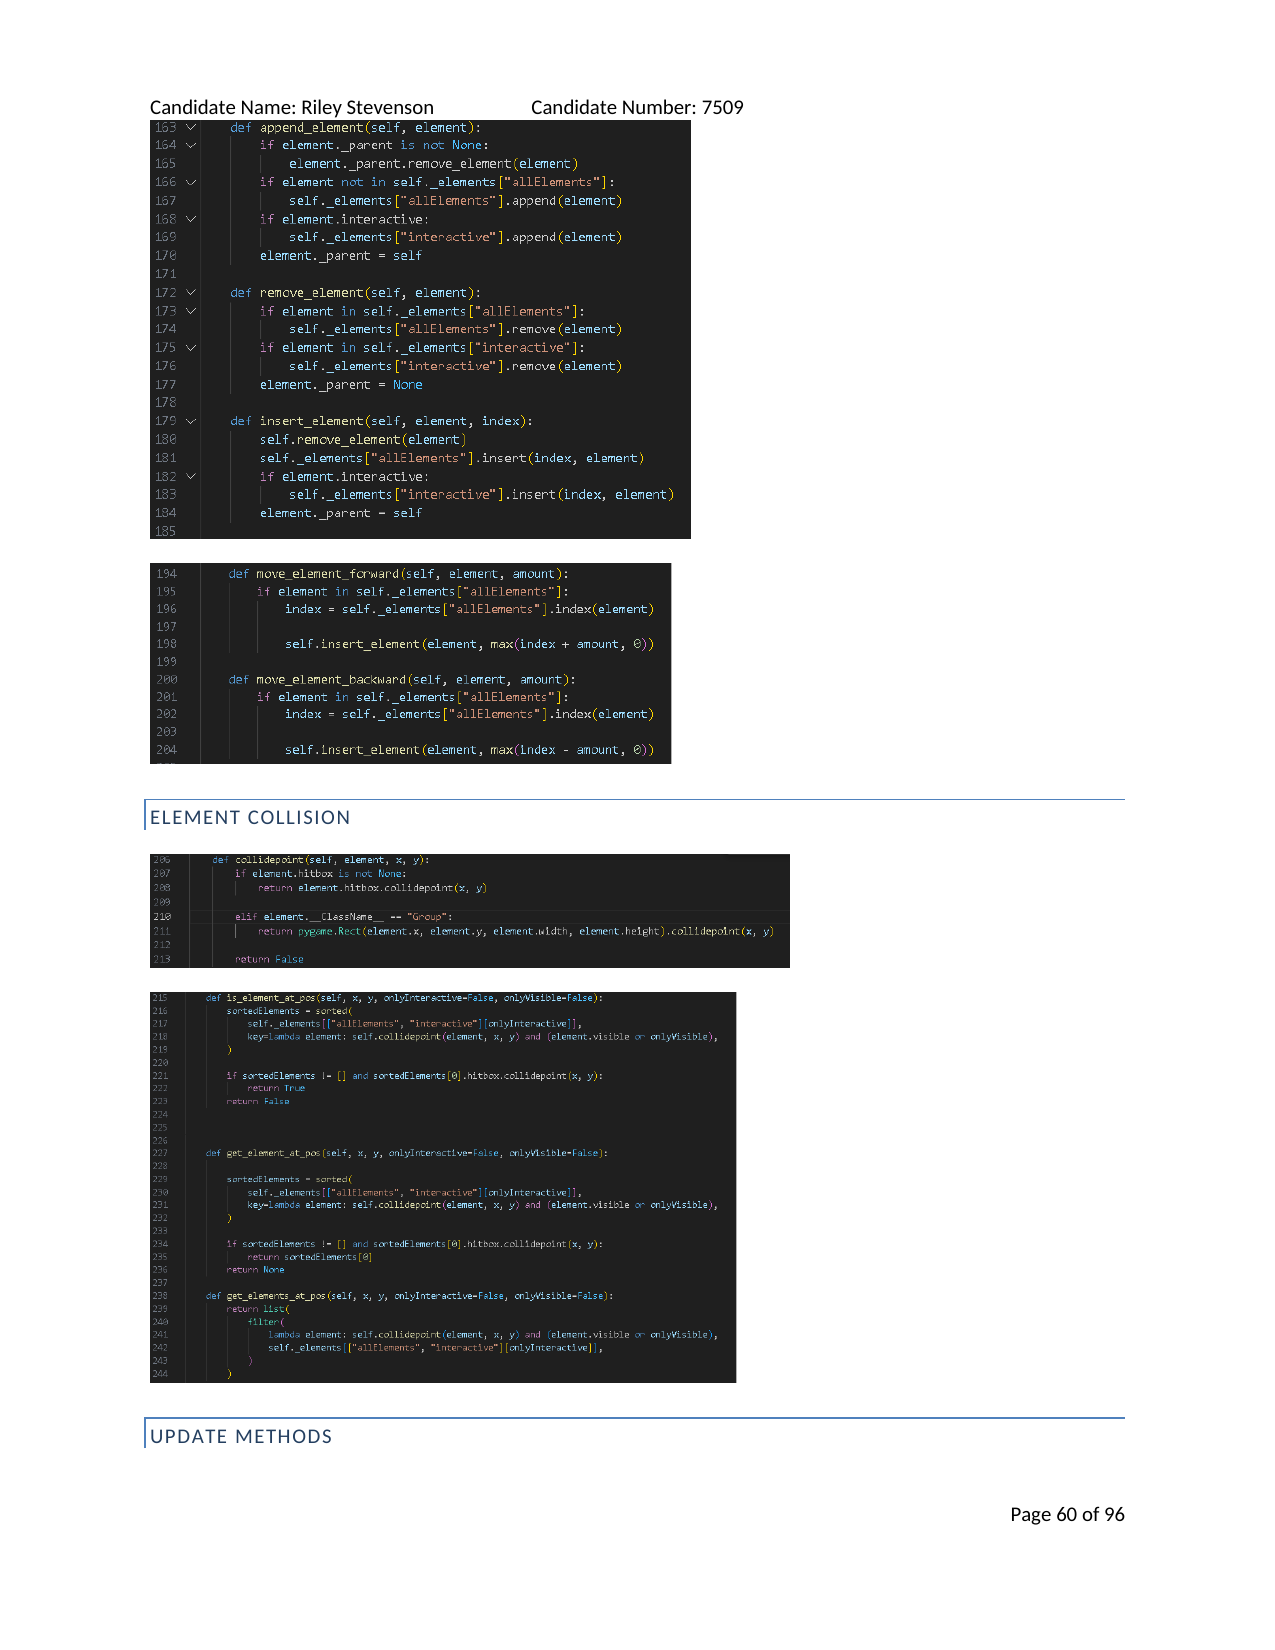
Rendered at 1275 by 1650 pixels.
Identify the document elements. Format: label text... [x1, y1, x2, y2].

picture [150, 992, 737, 1383]
picture [150, 120, 691, 539]
picture [150, 854, 790, 968]
subtitle Update Methods [146, 1419, 1125, 1448]
picture [150, 563, 672, 764]
subtitle Element Collision [146, 800, 1125, 830]
